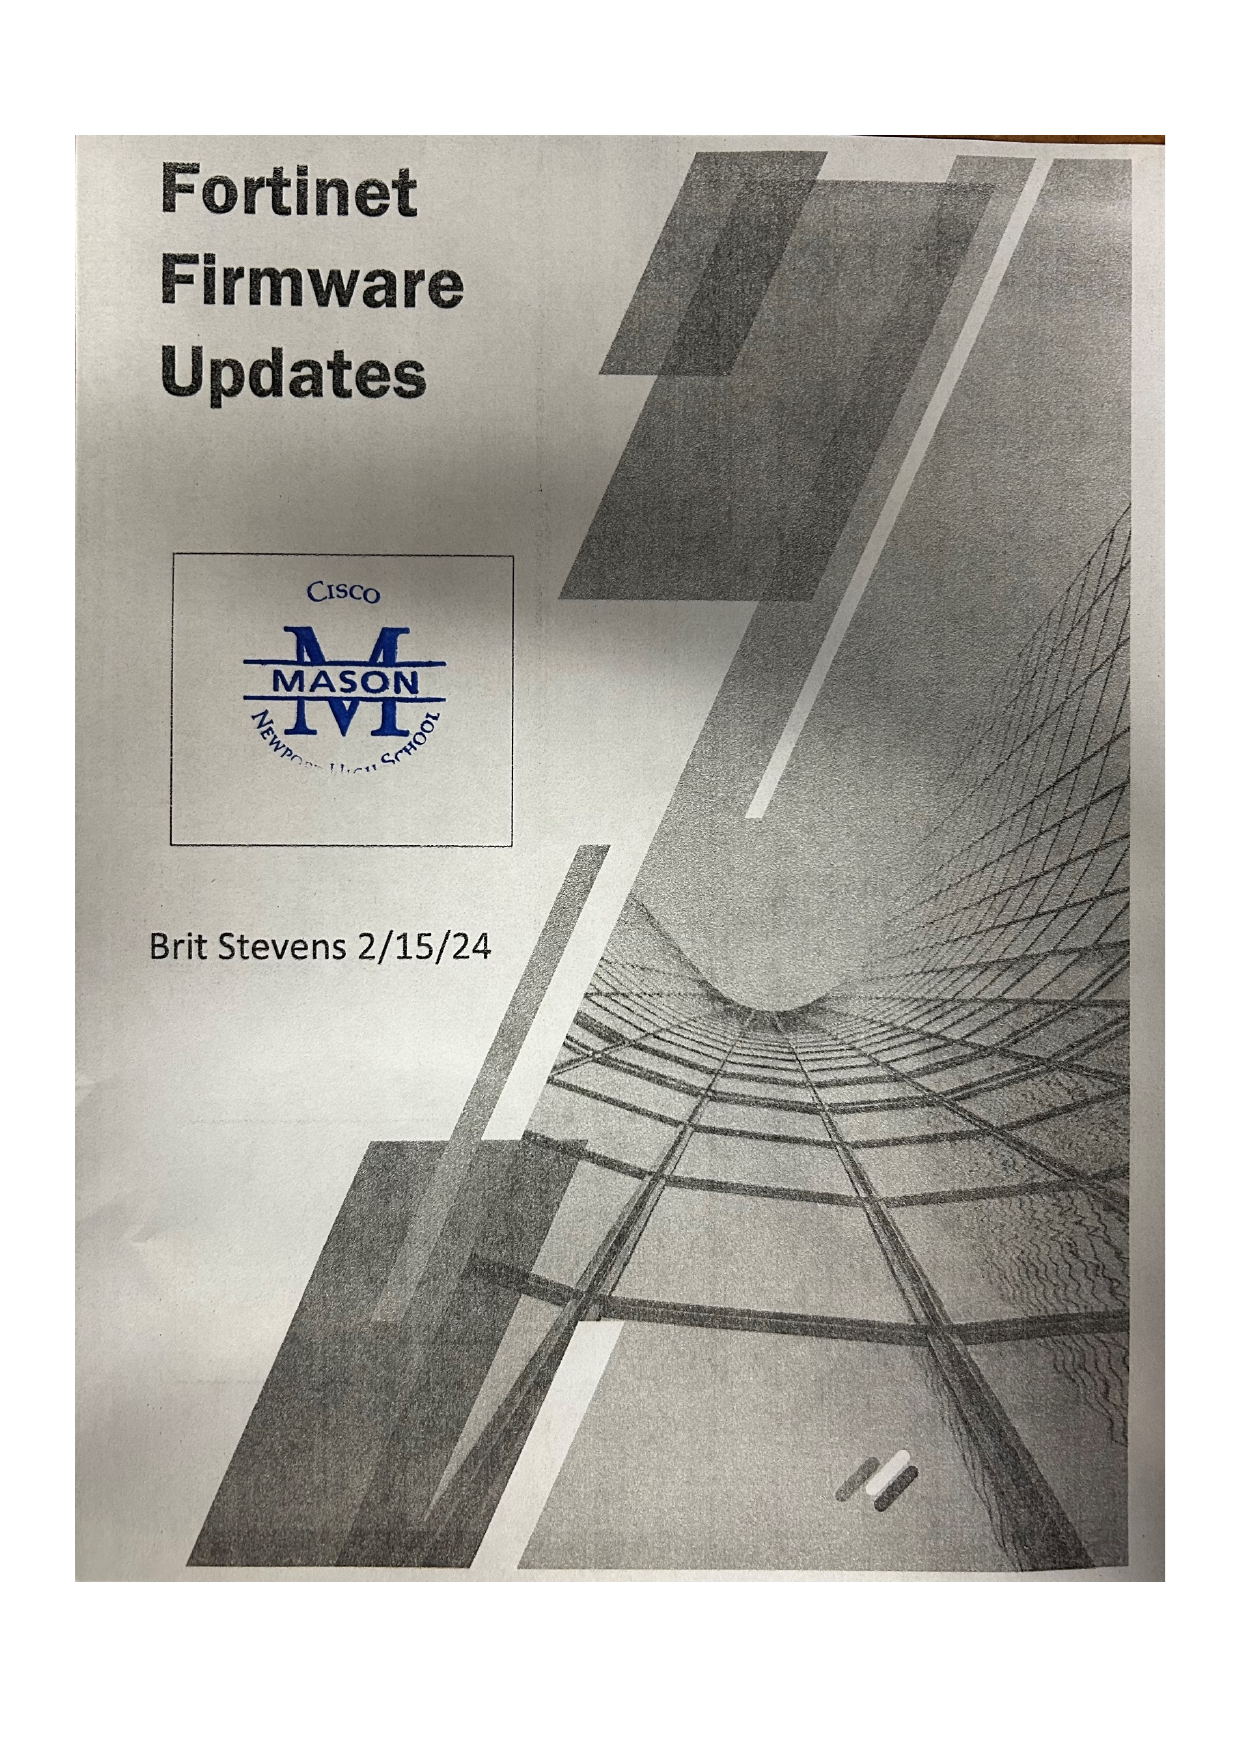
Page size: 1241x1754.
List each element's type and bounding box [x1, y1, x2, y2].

picture [75, 135, 1166, 1582]
